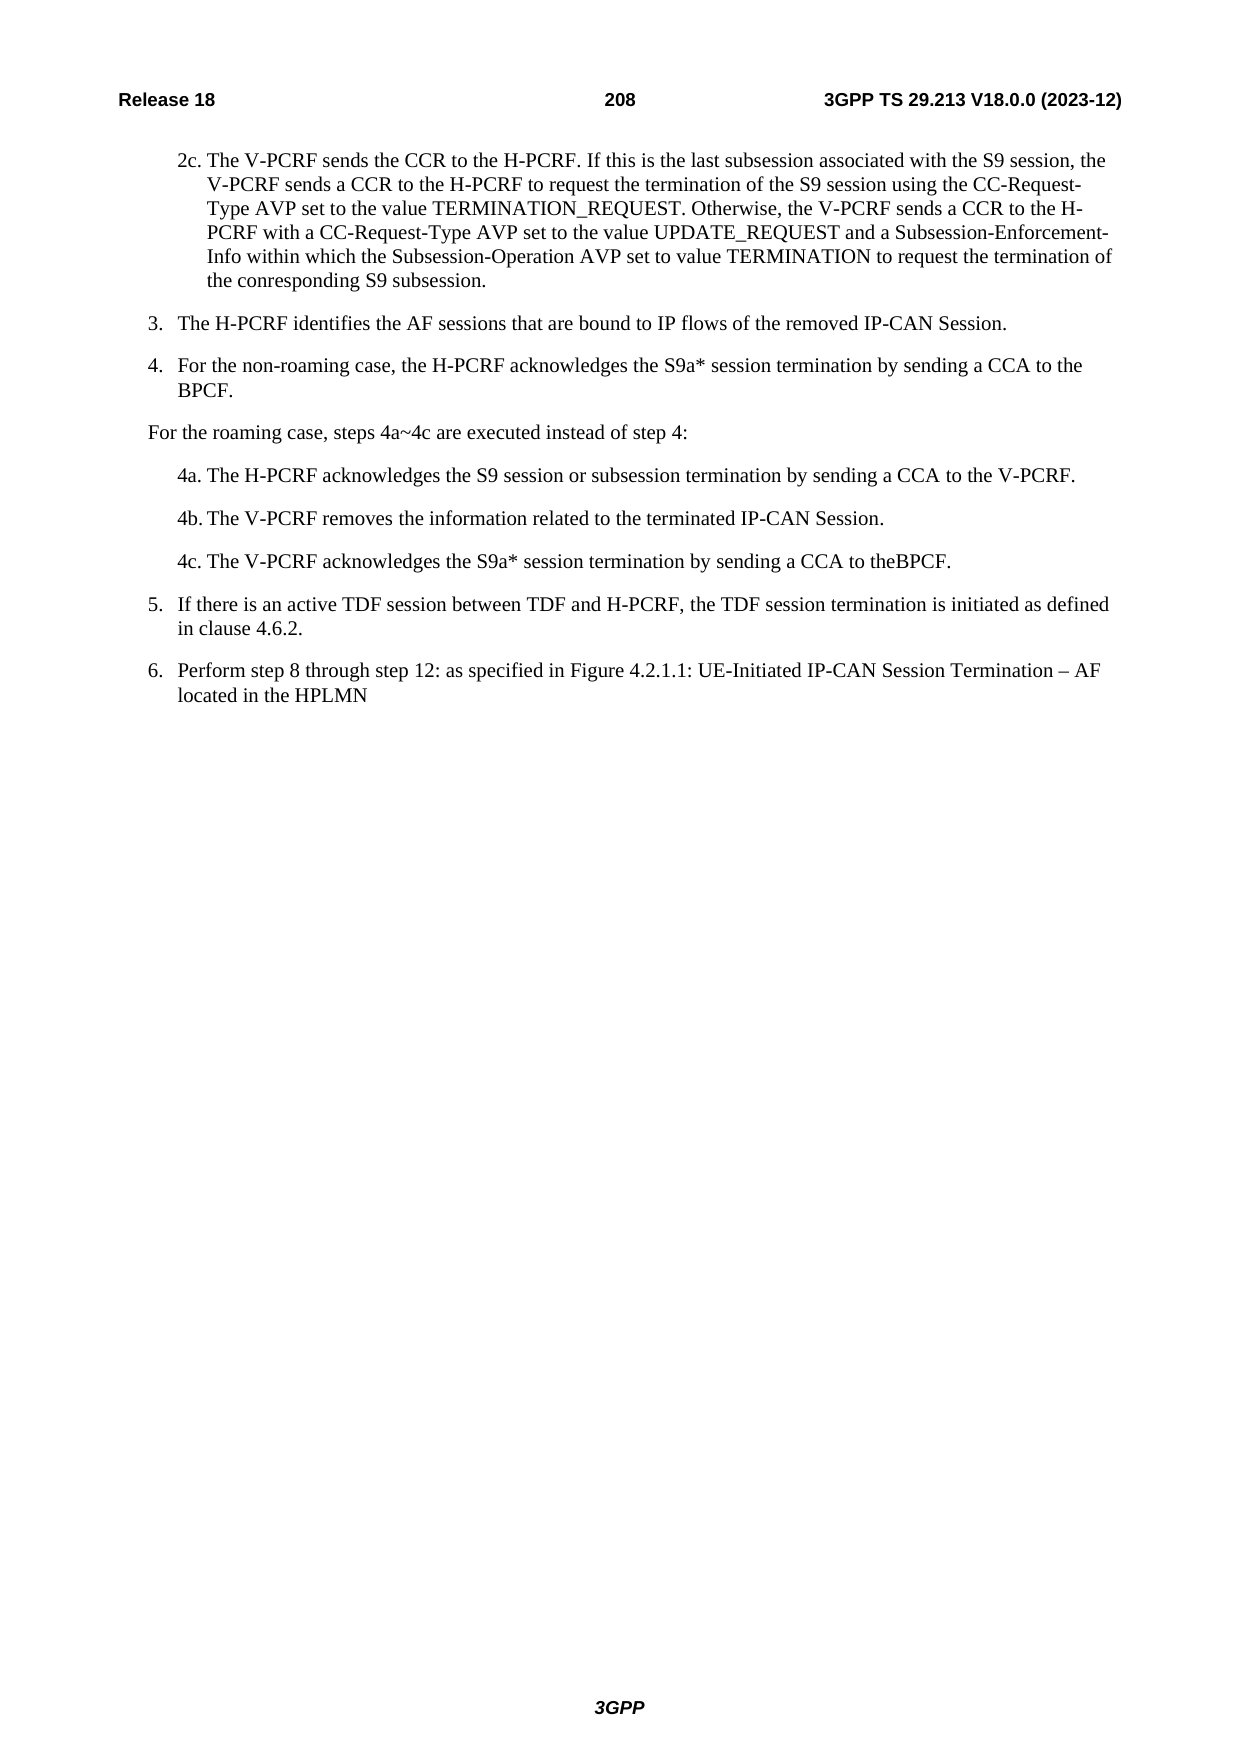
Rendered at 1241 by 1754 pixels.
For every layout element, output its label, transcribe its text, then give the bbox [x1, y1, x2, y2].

text 4b. The V-PCRF removes the information related to the terminated IP-CAN Session. [177, 506, 1122, 530]
text 4a. The H-PCRF acknowledges the S9 session or subsession termination by sending a CCA to the V-PCRF. [177, 463, 1122, 487]
text 4. For the non-roaming case, the H-PCRF acknowledges the S9a* session termination by sending a CCA to the BPCF. [148, 353, 1122, 402]
text 2c. The V-PCRF sends the CCR to the H-PCRF. If this is the last subsession associated with the S9 session, the V-PCRF sends a CCR to the H-PCRF to request the termination of the S9 session using the CC-Request-Type AVP set to the value TERMINATION_REQUEST. Otherwise, the V-PCRF sends a CCR to the H-PCRF with a CC-Request-Type AVP set to the value UPDATE_REQUEST and a Subsession-Enforcement-Info within which the Subsession-Operation AVP set to value TERMINATION to request the termination of the conresponding S9 subsession. [177, 147, 1122, 292]
text 4c. The V-PCRF acknowledges the S9a* session termination by sending a CCA to theBPCF. [177, 549, 1122, 573]
text 6. Perform step 8 through step 12: as specified in Figure 4.2.1.1: UE-Initiated IP-CAN Session Termination – AF located in the HPLMN [148, 658, 1122, 707]
text For the roaming case, steps 4a~4c are executed instead of step 4: [118, 420, 1122, 444]
text 5. If there is an active TDF session between TDF and H-PCRF, the TDF session termination is initiated as defined in clause 4.6.2. [148, 592, 1122, 640]
text 3. The H-PCRF identifies the AF sessions that are bound to IP flows of the removed IP-CAN Session. [148, 311, 1122, 335]
